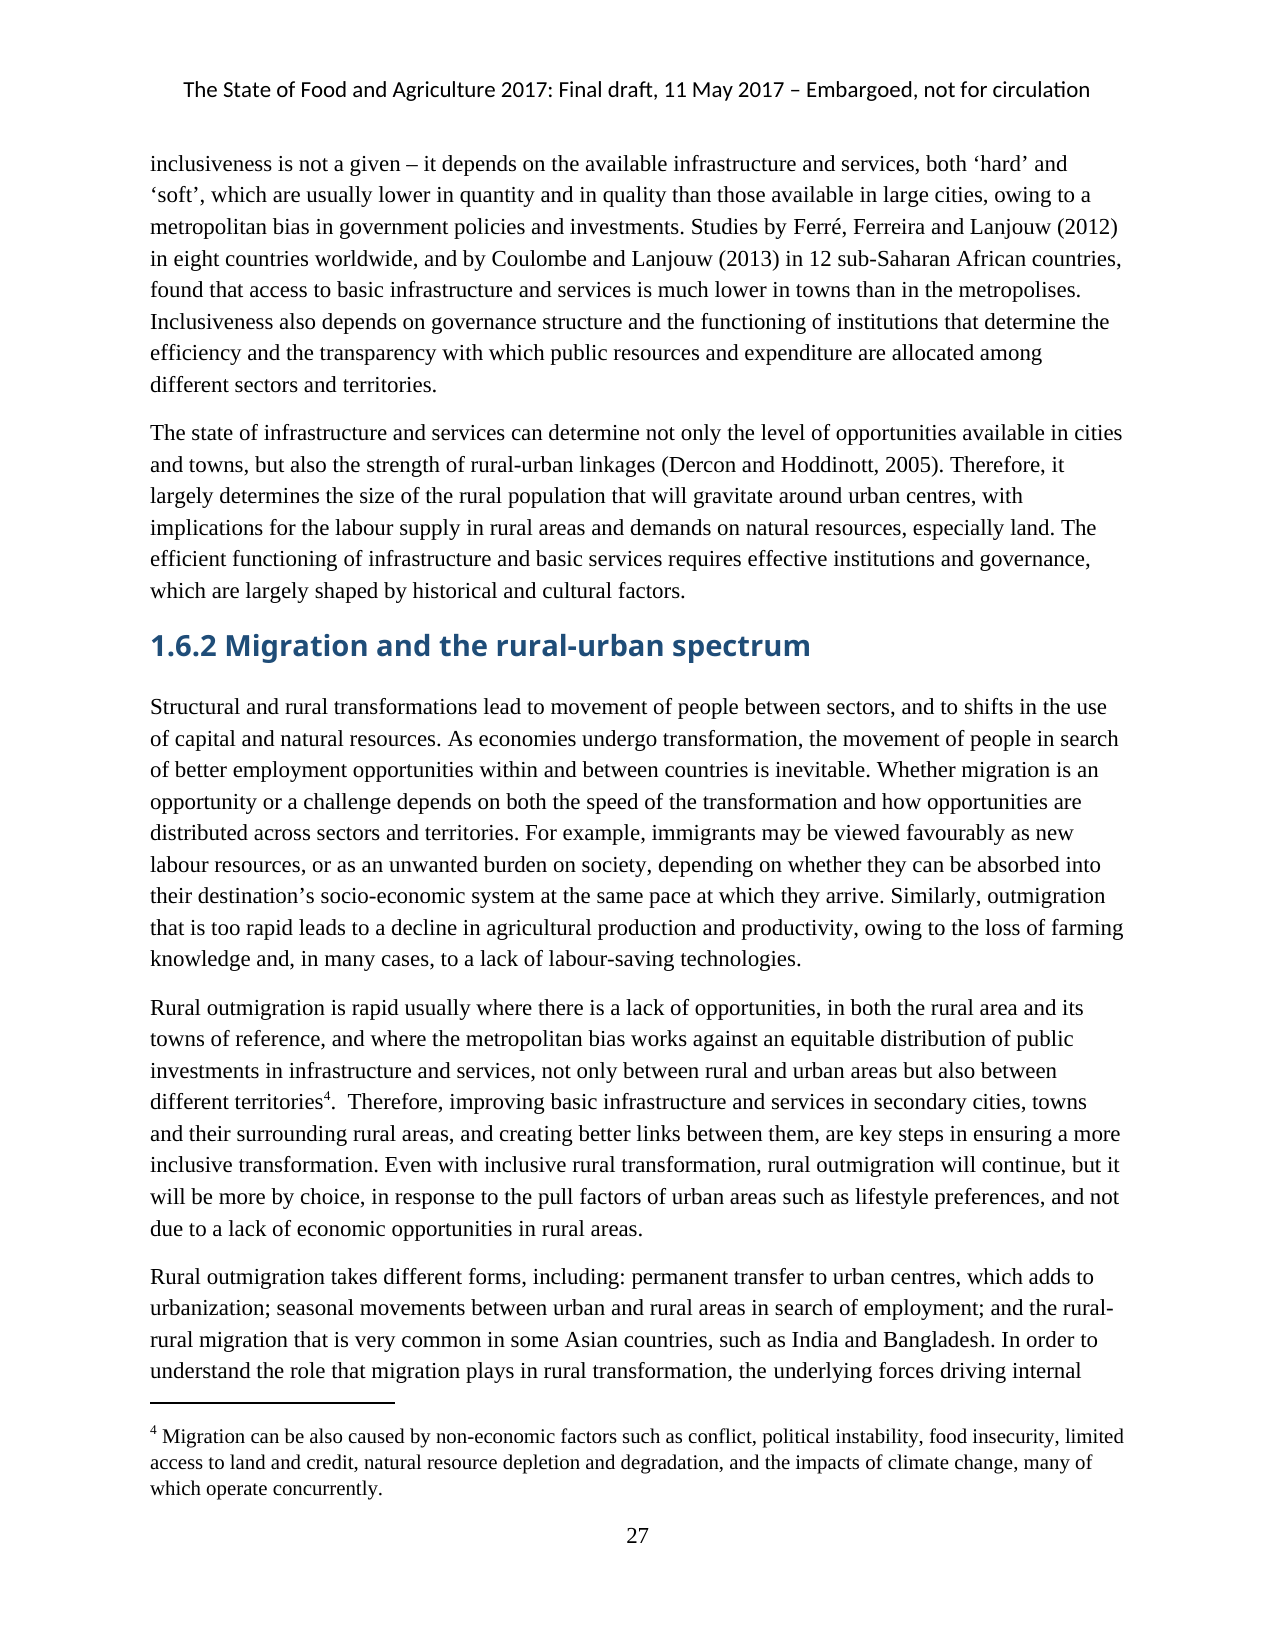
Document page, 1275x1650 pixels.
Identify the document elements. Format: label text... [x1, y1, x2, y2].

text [150, 150, 1125, 397]
text The state of infrastructure and services can determine not only the level of opportunities available in cities and towns, but also the strength of rural-urban linkages (Dercon and Hoddinott, 2005). Therefore, it largely determines the size of the rural population that will gravitate around urban centres, with implications for the labour supply in rural areas and demands on natural resources, especially land. The efficient functioning of infrastructure and basic services requires effective institutions and governance, which are largely shaped by historical and cultural factors. [150, 419, 1125, 603]
subtitle 1.6.2 Migration and the rural-urban spectrum [150, 625, 1125, 665]
text Rural outmigration is rapid usually where there is a lack of opportunities, in both the rural area and its towns of reference, and where the metropolitan bias works against an equitable distribution of public investments in infrastructure and services, not only between rural and urban areas but also between different territories. Therefore, improving basic infrastructure and services in secondary cities, towns and their surrounding rural areas, and creating better links between them, are key steps in ensuring a more inclusive transformation. Even with inclusive rural transformation, rural outmigration will continue, but it will be more by choice, in response to the pull factors of urban areas such as lifestyle preferences, and not due to a lack of economic opportunities in rural areas. [150, 994, 1125, 1241]
text Structural and rural transformations lead to movement of people between sectors, and to shifts in the use of capital and natural resources. As economies undergo transformation, the movement of people in search of better employment opportunities within and between countries is inevitable. Whether migration is an opportunity or a challenge depends on both the speed of the transformation and how opportunities are distributed across sectors and territories. For example, immigrants may be viewed favourably as new labour resources, or as an unwanted burden on society, depending on whether they can be absorbed into their destination’s socio-economic system at the same pace at which they arrive. Similarly, outmigration that is too rapid leads to a decline in agricultural production and productivity, owing to the loss of farming knowledge and, in many cases, to a lack of labour-saving technologies. [150, 693, 1125, 972]
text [150, 1263, 1125, 1384]
